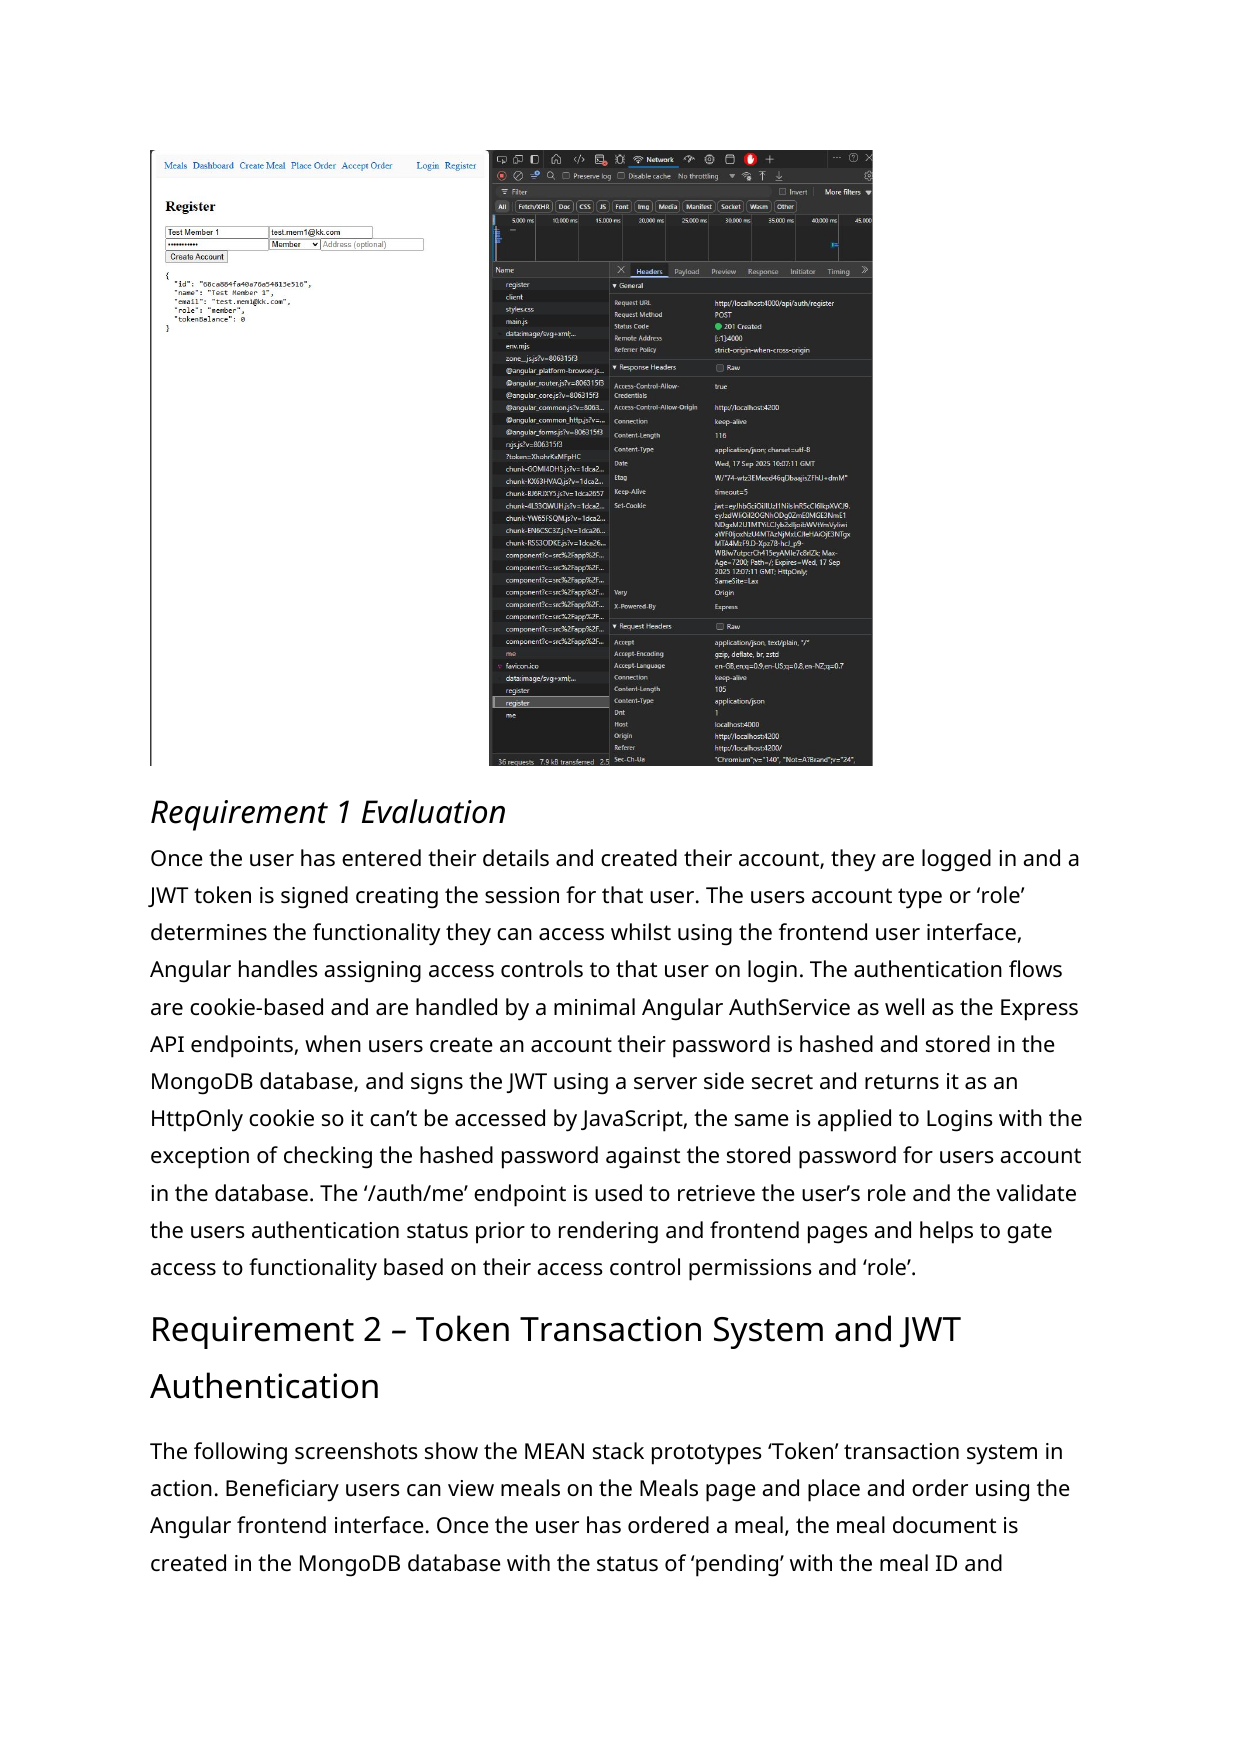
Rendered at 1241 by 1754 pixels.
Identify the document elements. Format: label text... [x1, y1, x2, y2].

subtitle Requirement 1 Evaluation [150, 790, 1090, 832]
text Once the user has entered their details and created their account, they are logged in and a JWT token is signed creating the session for that user. The users account type or ‘role’ determines the functionality they can access whilst using the frontend user interface, Angular handles assigning access controls to that user on login. The authentication flows are cookie-based and are handled by a minimal Angular AuthService as well as the Express API endpoints, when users create an account their password is hashed and stored in the MongoDB database, and signs the JWT using a server side secret and returns it as an HttpOnly cookie so it can’t be accessed by JavaScript, the same is applied to Logins with the exception of checking the hashed password against the stored password for users account in the database. The ‘/auth/me’ endpoint is used to retrieve the user’s role and the validate the users authentication status prior to rendering and frontend pages and helps to gate access to functionality based on their access control permissions and ‘role’. [150, 843, 1090, 1282]
text Requirement 2 – Token Transaction System and JWT Authentication [150, 1306, 1090, 1408]
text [150, 1436, 1090, 1577]
picture [150, 150, 873, 766]
